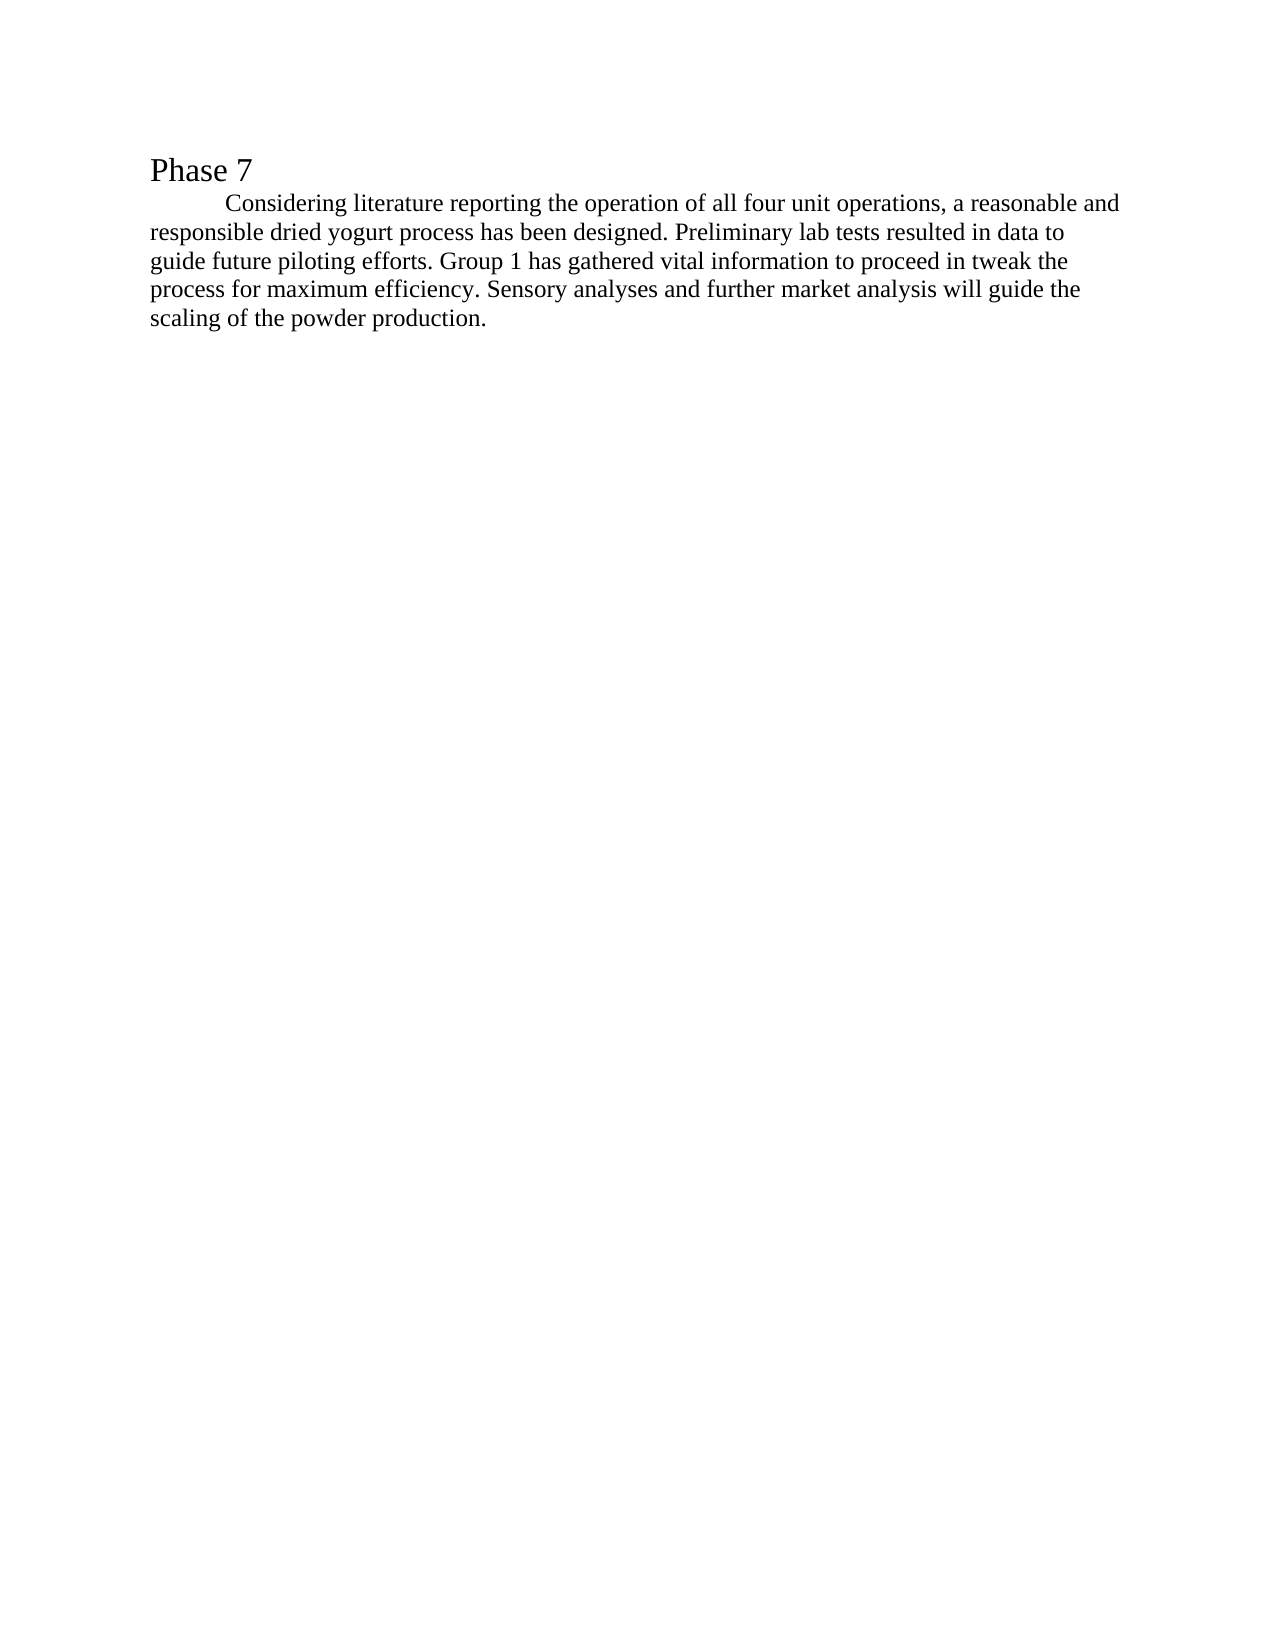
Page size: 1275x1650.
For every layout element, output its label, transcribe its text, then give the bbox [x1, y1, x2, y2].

text Phase 7 [150, 150, 1125, 188]
text Considering literature reporting the operation of all four unit operations, a reasonable and responsible dried yogurt process has been designed. Preliminary lab tests resulted in data to guide future piloting efforts. Group 1 has gathered vital information to proceed in tweak the process for maximum efficiency. Sensory analyses and further market analysis will guide the scaling of the powder production. [150, 188, 1125, 332]
